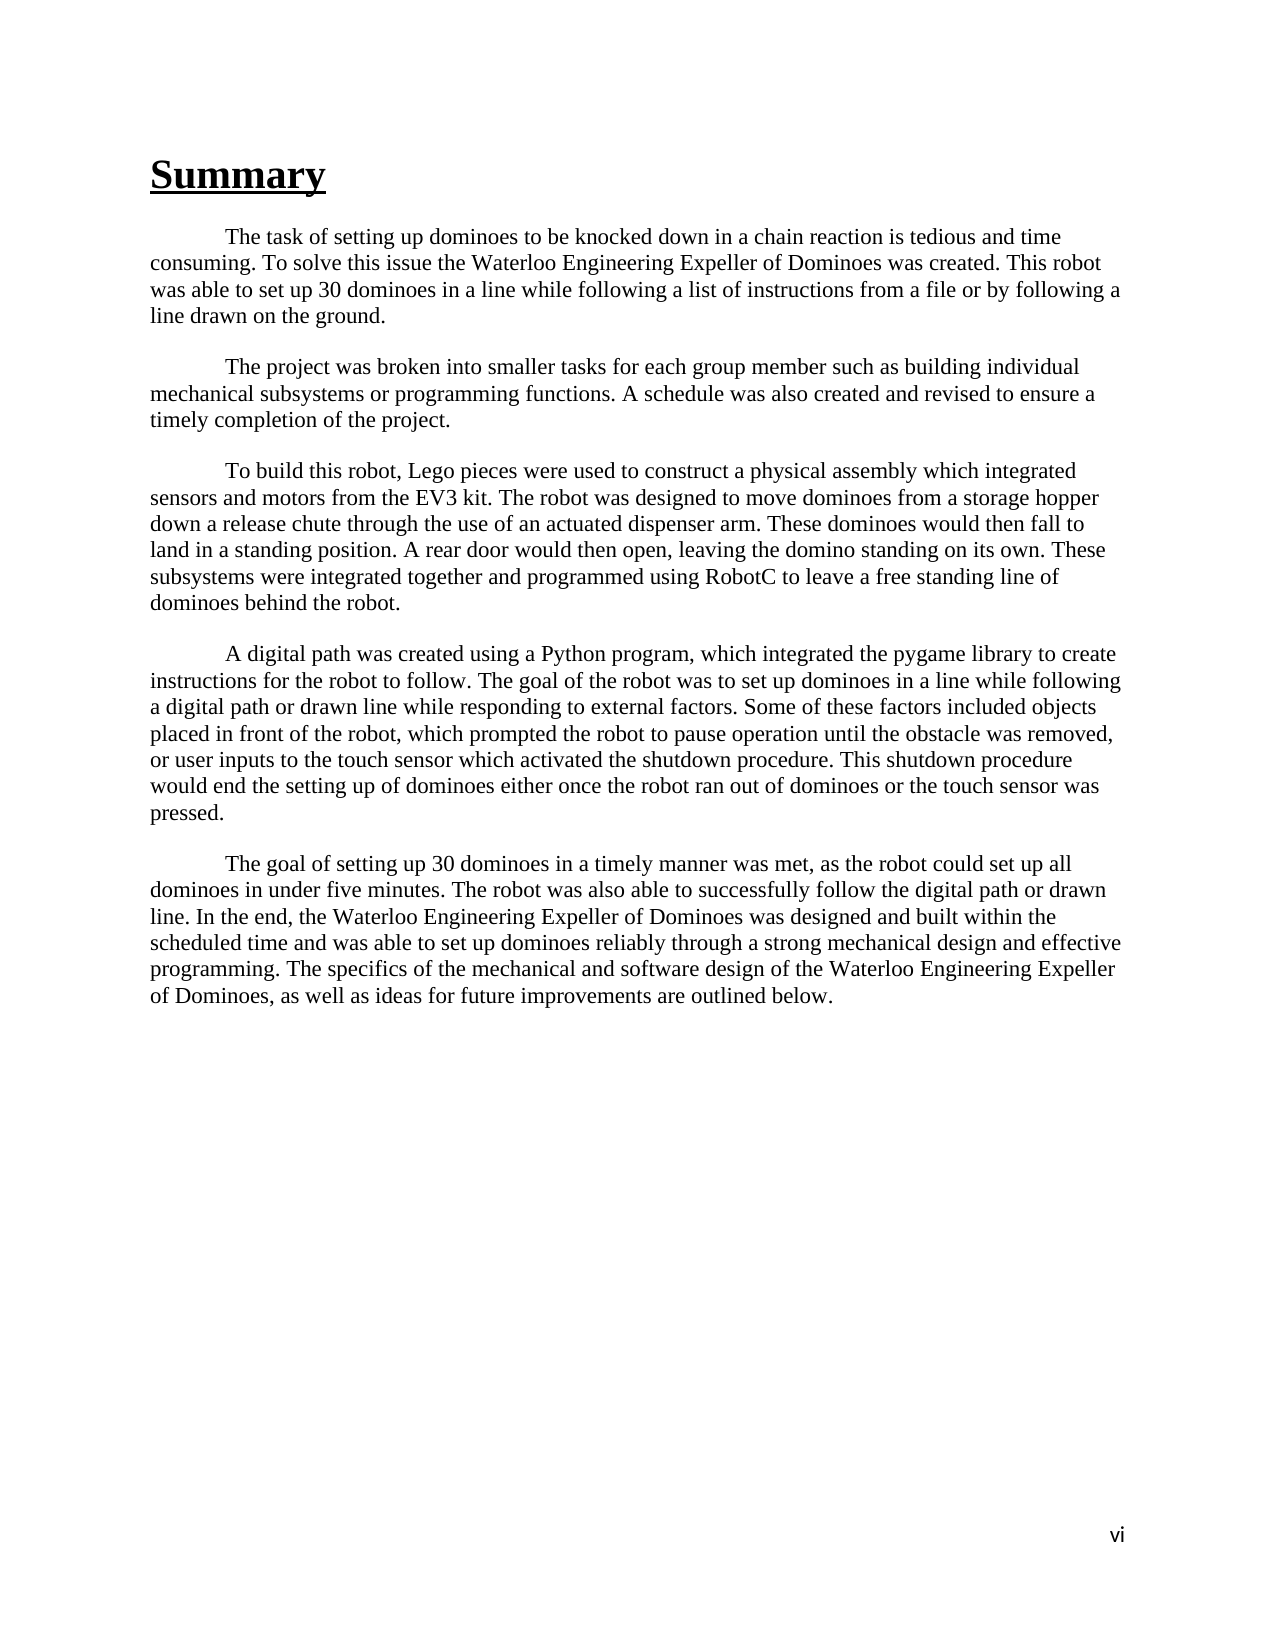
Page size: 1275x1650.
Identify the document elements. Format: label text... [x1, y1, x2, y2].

text To build this robot, Lego pieces were used to construct a physical assembly which integrated sensors and motors from the EV3 kit. The robot was designed to move dominoes from a storage hopper down a release chute through the use of an actuated dispenser arm. These dominoes would then fall to land in a standing position. A rear door would then open, leaving the domino standing on its own. These subsystems were integrated together and programmed using RobotC to leave a free standing line of dominoes behind the robot. [150, 457, 1125, 616]
text A digital path was created using a Python program, which integrated the pygame library to create instructions for the robot to follow. The goal of the robot was to set up dominoes in a line while following a digital path or drawn line while responding to external factors. Some of these factors included objects placed in front of the robot, which prompted the robot to pause operation until the obstacle was removed, or user inputs to the touch sensor which activated the shutdown procedure. This shutdown procedure would end the setting up of dominoes either once the robot ran out of dominoes or the touch sensor was pressed. [150, 641, 1125, 825]
text The task of setting up dominoes to be knocked down in a chain reaction is tedious and time consuming. To solve this issue the Waterloo Engineering Expeller of Dominoes was created. This robot was able to set up 30 dominoes in a line while following a list of instructions from a file or by following a line drawn on the ground. [150, 223, 1125, 328]
subtitle Summary [150, 150, 1125, 198]
text The goal of setting up 30 dominoes in a timely manner was met, as the robot could set up all dominoes in under five minutes. The robot was also able to successfully follow the digital path or drawn line. In the end, the Waterloo Engineering Expeller of Dominoes was designed and built within the scheduled time and was able to set up dominoes reliably through a strong mechanical design and effective programming. The specifics of the mechanical and software design of the Waterloo Engineering Expeller of Dominoes, as well as ideas for future improvements are outlined below. [150, 850, 1125, 1008]
text The project was broken into smaller tasks for each group member such as building individual mechanical subsystems or programming functions. A schedule was also created and revised to ensure a timely completion of the project. [150, 353, 1125, 432]
